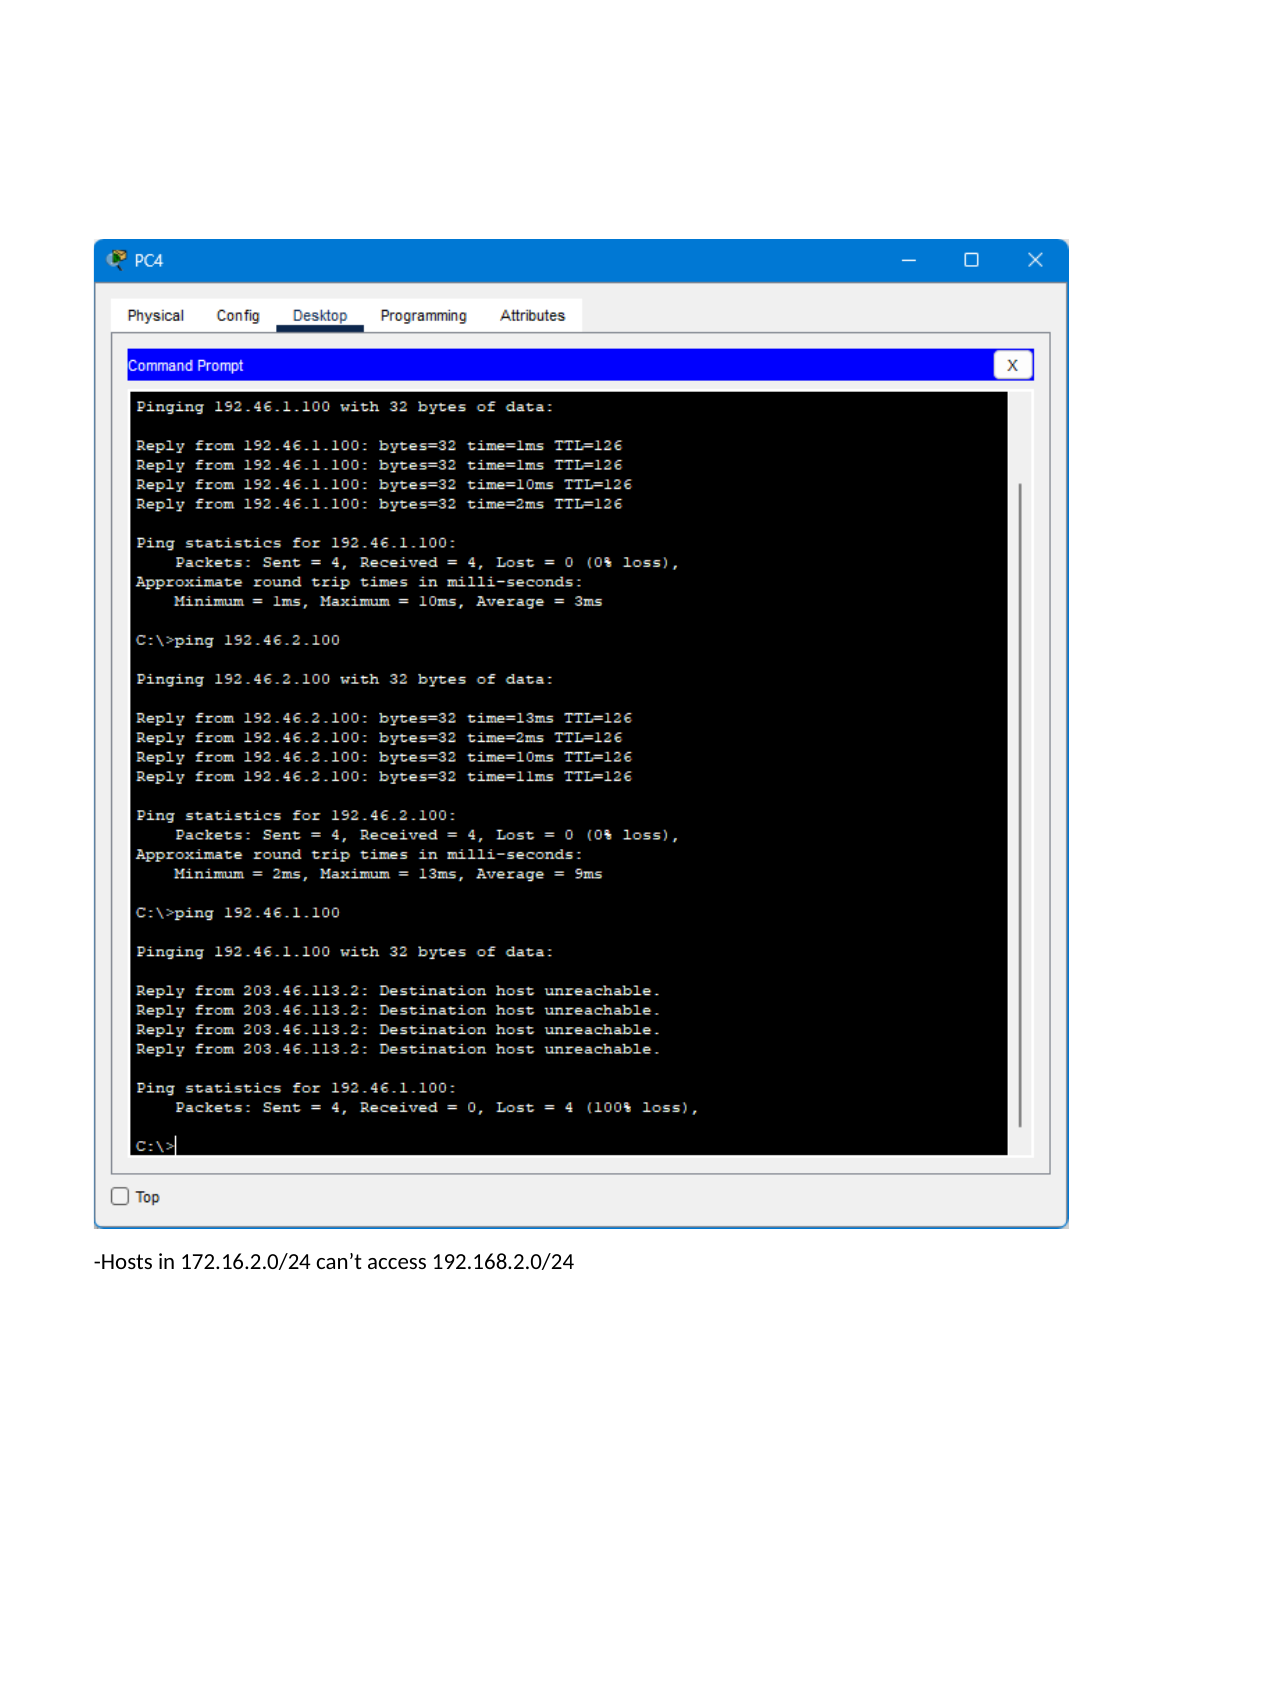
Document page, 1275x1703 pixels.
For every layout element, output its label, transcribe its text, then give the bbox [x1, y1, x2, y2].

text -Hosts in 172.16.2.0/24 can’t access 192.168.2.0/24 [94, 1247, 1181, 1275]
picture [93, 239, 1069, 1229]
